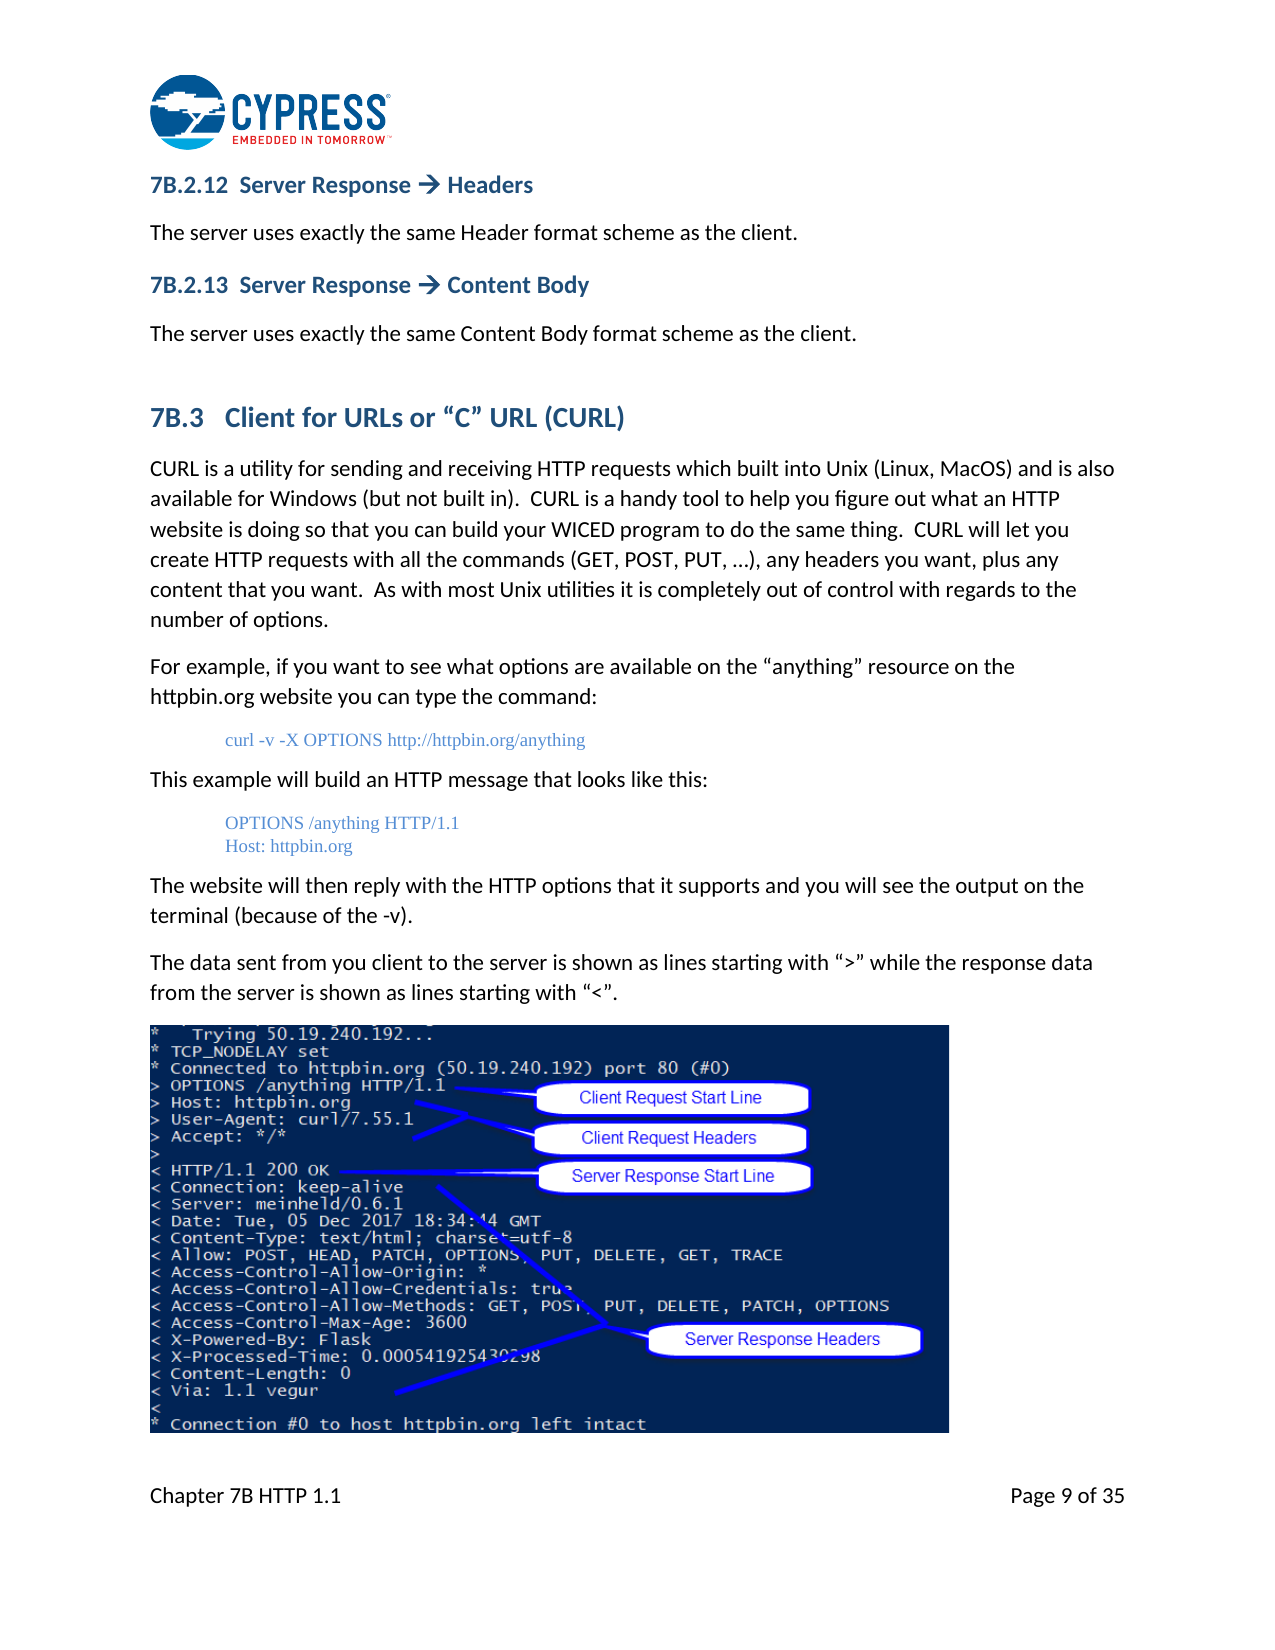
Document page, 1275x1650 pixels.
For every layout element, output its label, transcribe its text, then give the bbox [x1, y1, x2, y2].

text curl -v -X OPTIONS http://httpbin.org/anything [225, 729, 1125, 751]
subtitle Server Response Content Body [150, 269, 1125, 300]
text This example will build an HTTP message that looks like this: [150, 765, 1125, 793]
text CURL is a utility for sending and receiving HTTP requests which built into Unix (Linux, MacOS) and is also available for Windows (but not built in). CURL is a handy tool to help you figure out what an HTTP website is doing so that you can build your WICED program to do the same thing. CURL will let you create HTTP requests with all the commands (GET, POST, PUT, …), any headers you want, plus any content that you want. As with most Unix utilities it is completely out of control with regards to the number of options. [150, 454, 1125, 633]
subtitle Server Response Headers [150, 169, 1125, 199]
picture [150, 75, 392, 150]
text The server uses exactly the same Header format scheme as the client. [150, 218, 1125, 246]
text Host: httpbin.org [225, 835, 1125, 857]
text The website will then reply with the HTTP options that it supports and you will see the output on the terminal (because of the -v). [150, 871, 1125, 929]
text The server uses exactly the same Content Body format scheme as the client. [150, 319, 1125, 347]
subtitle Client for URLs or “C” URL (CURL) [150, 399, 1125, 435]
picture [150, 1025, 950, 1433]
text The data sent from you client to the server is shown as lines starting with “>” while the response data from the server is shown as lines starting with “<”. [150, 948, 1125, 1006]
text OPTIONS /anything HTTP/1.1 [225, 812, 1125, 833]
text For example, if you want to see what options are available on the “anything” resource on the httpbin.org website you can type the command: [150, 652, 1125, 710]
